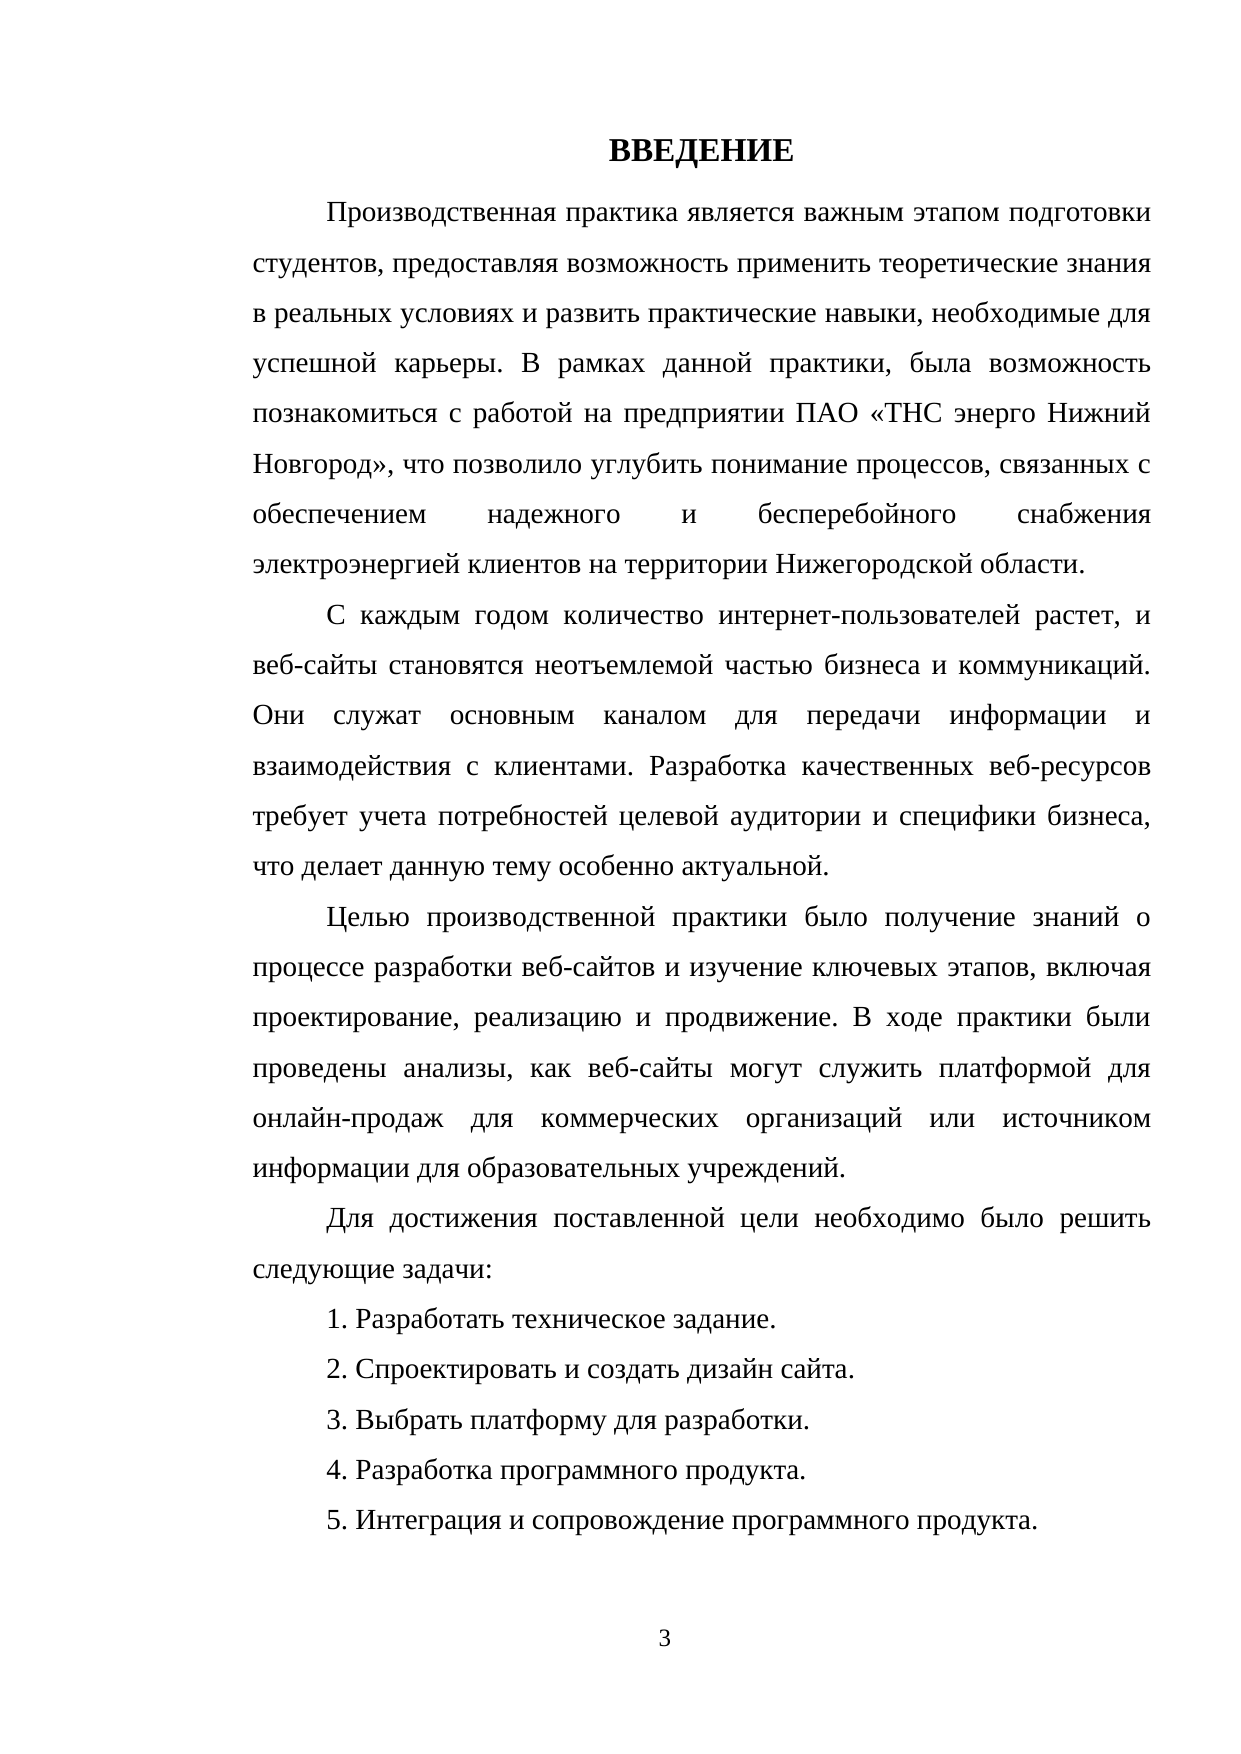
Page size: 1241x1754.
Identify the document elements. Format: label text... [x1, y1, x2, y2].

text 1. Разработать техническое задание. [252, 1301, 1152, 1335]
text 4. Разработка программного продукта. [252, 1452, 1152, 1486]
text 3. Выбрать платформу для разработки. [252, 1402, 1152, 1435]
text ВВЕДЕНИЕ [177, 131, 1152, 169]
text Для достижения поставленной цели необходимо было решить следующие задачи: [252, 1201, 1152, 1284]
text 2. Спроектировать и создать дизайн сайта. [252, 1352, 1152, 1385]
text С каждым годом количество интернет-пользователей растет, и веб-сайты становятся неотъемлемой частью бизнеса и коммуникаций. Они служат основным каналом для передачи информации и взаимодействия с клиентами. Разработка качественных веб-ресурсов требует учета потребностей целевой аудитории и специфики бизнеса, что делает данную тему особенно актуальной. [252, 597, 1152, 882]
text Целью производственной практики было получение знаний о процессе разработки веб-сайтов и изучение ключевых этапов, включая проектирование, реализацию и продвижение. В ходе практики были проведены анализы, как веб-сайты могут служить платформой для онлайн-продаж для коммерческих организаций или источником информации для образовательных учреждений. [252, 899, 1152, 1184]
text 5. Интеграция и сопровождение программного продукта. [252, 1502, 1152, 1536]
text Производственная практика является важным этапом подготовки студентов, предоставляя возможность применить теоретические знания в реальных условиях и развить практические навыки, необходимые для успешной карьеры. В рамках данной практики, была возможность познакомиться с работой на предприятии ПАО «ТНС энерго Нижний Новгород», что позволило углубить понимание процессов, связанных с обеспечением надежного и бесперебойного снабжения электроэнергией клиентов на территории Нижегородской области. [252, 194, 1152, 580]
